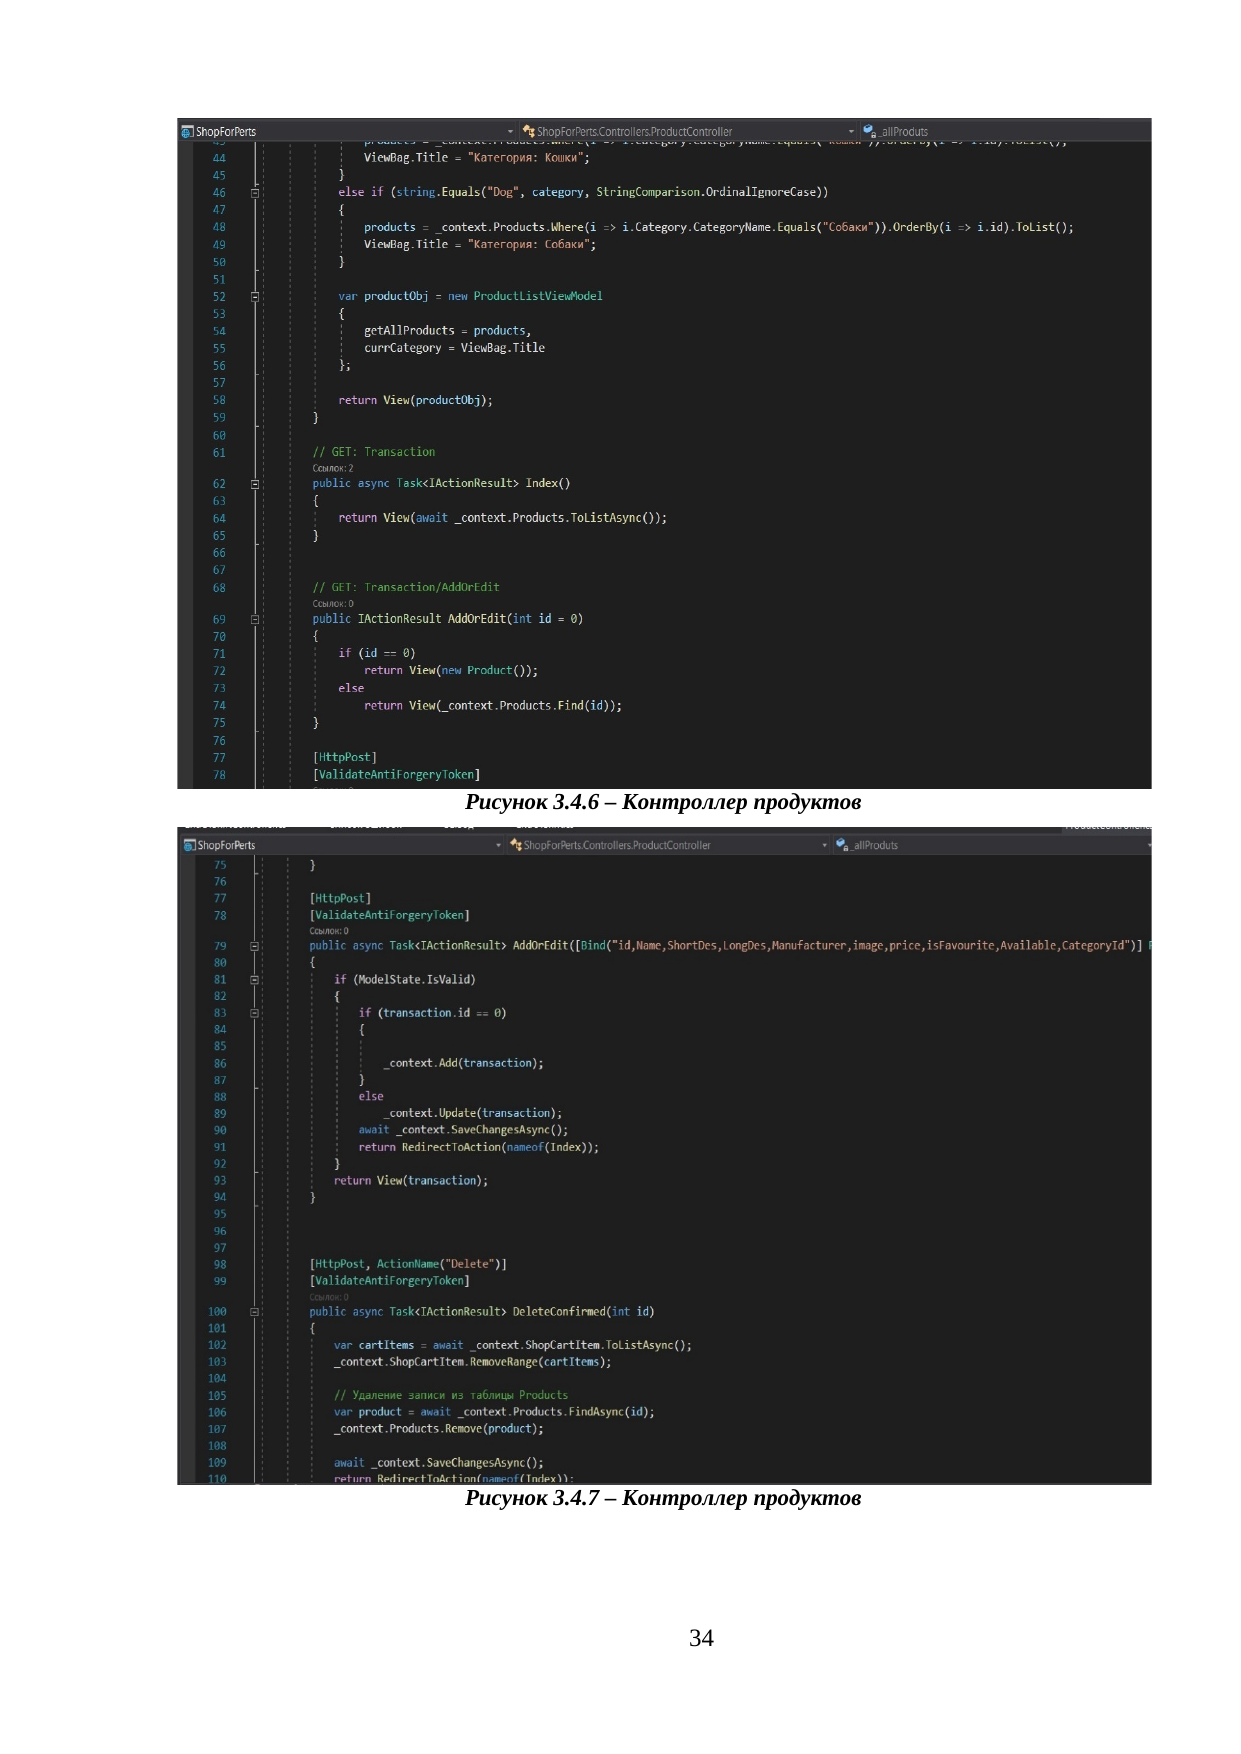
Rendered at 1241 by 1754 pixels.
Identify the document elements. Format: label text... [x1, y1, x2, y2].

text Рисунок 3.4.6 – Контроллер продуктов [177, 789, 1152, 814]
text Рисунок 3.4.7 – Контроллер продуктов [177, 1485, 1152, 1511]
picture [177, 118, 1152, 789]
picture [177, 827, 1152, 1485]
